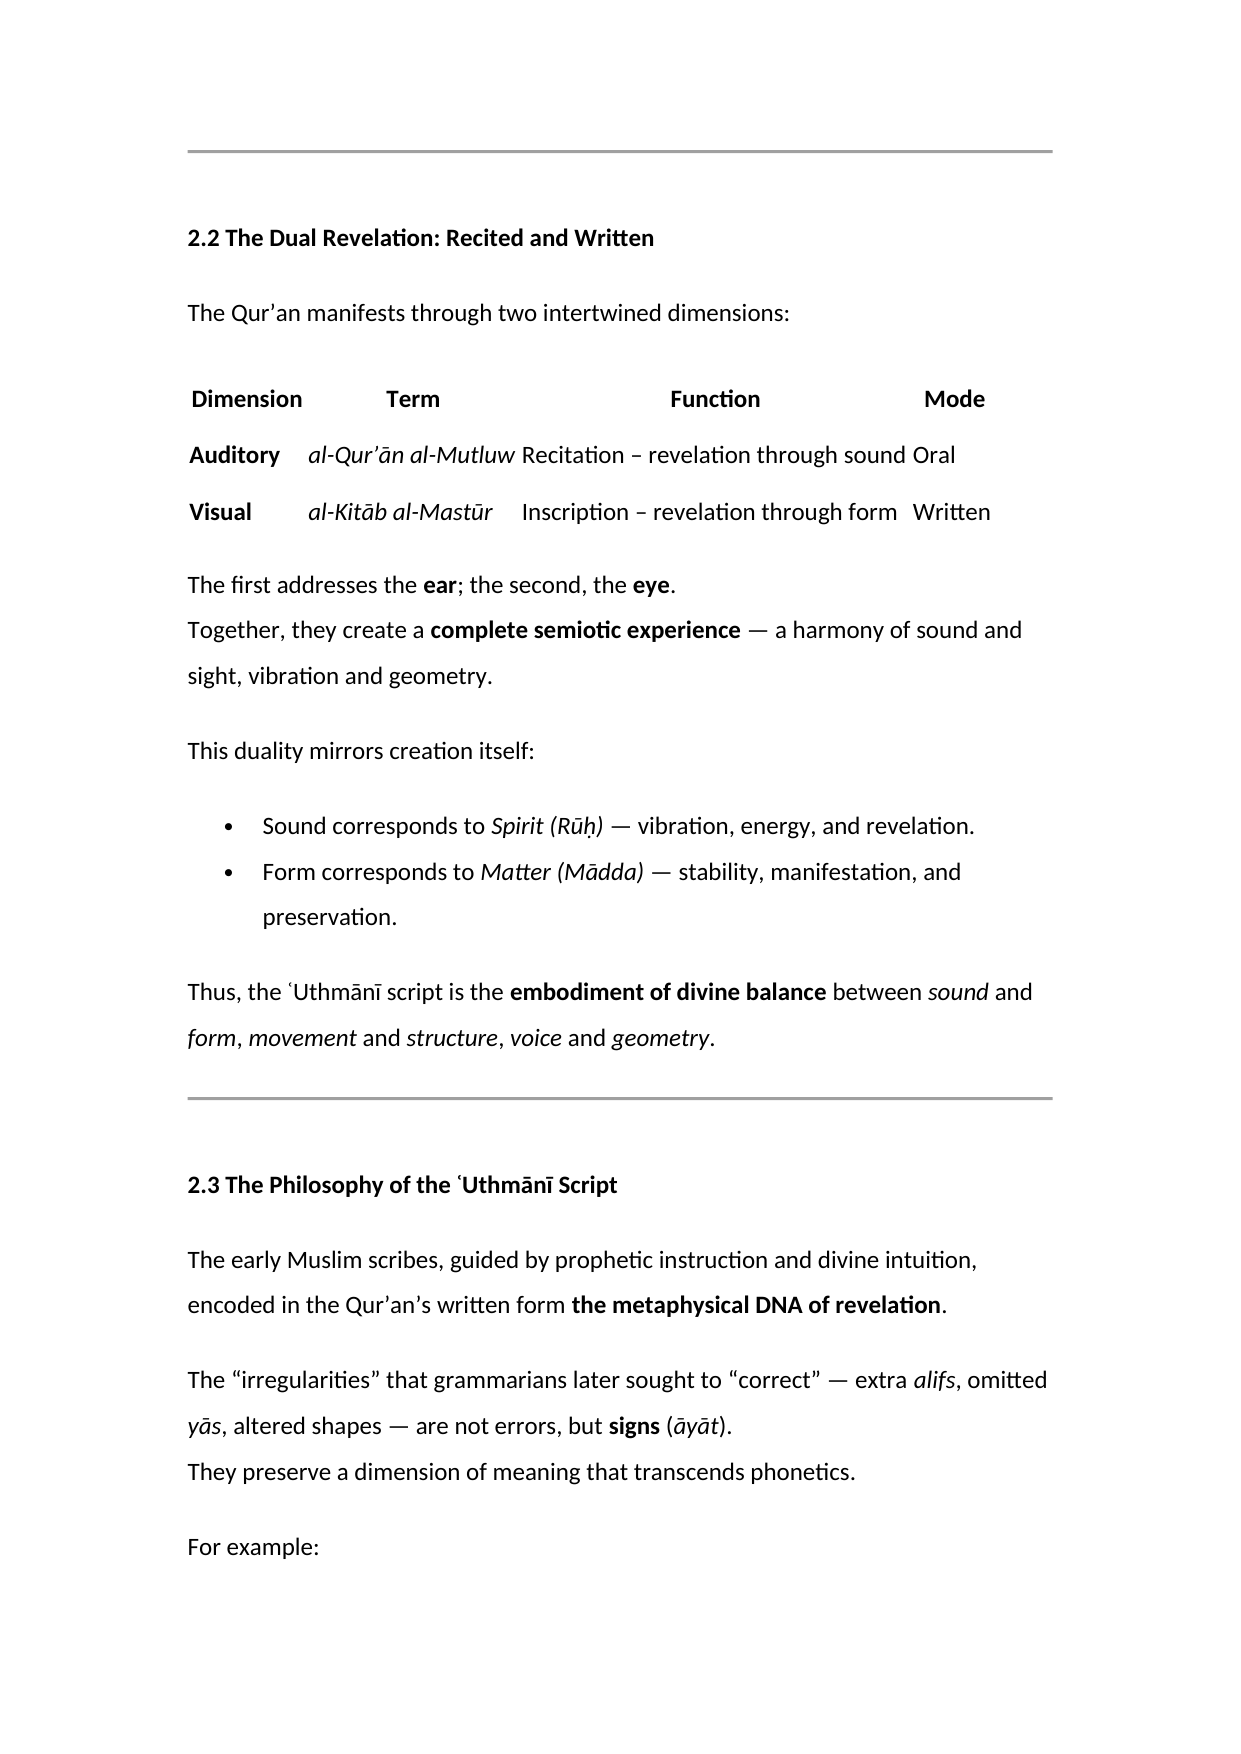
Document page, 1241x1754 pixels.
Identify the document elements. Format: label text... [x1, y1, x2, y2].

table_header Function [520, 372, 911, 428]
list Sound corresponds to Spirit (Rūḥ) — vibration, energy, and revelation. [225, 810, 1053, 841]
text 2.3 The Philosophy of the ʿUthmānī Script [187, 1169, 1053, 1199]
text The early Muslim scribes, guided by prophetic instruction and divine intuition, encoded in the Qur’an’s written form the metaphysical DNA of revelation. [187, 1244, 1053, 1320]
text The first addresses the ear; the second, the eye. Together, they create a complete semiotic experience — a harmony of sound and sight, vibration and geometry. [187, 569, 1053, 691]
table_cell Auditory [188, 428, 307, 484]
table_cell al-Qur’ān al-Mutluw [307, 428, 520, 484]
list Form corresponds to Matter (Mādda) — stability, manifestation, and preservation. [225, 856, 1053, 932]
text For example: [187, 1531, 1053, 1561]
table_cell al-Kitāb al-Mastūr [307, 484, 520, 540]
table_cell Visual [188, 484, 307, 540]
table_header Mode [911, 372, 998, 428]
text Thus, the ʿUthmānī script is the embodiment of divine balance between sound and form, movement and structure, voice and geometry. [187, 976, 1053, 1053]
text The Qur’an manifests through two intertwined dimensions: [187, 297, 1053, 327]
table_cell Written [911, 484, 998, 540]
table_header Term [307, 372, 520, 428]
table_cell Recitation – revelation through sound [520, 428, 911, 484]
table_header Dimension [188, 372, 307, 428]
text This duality mirrors creation itself: [187, 735, 1053, 766]
table_cell Oral [911, 428, 998, 484]
text 2.2 The Dual Revelation: Recited and Written [187, 222, 1053, 252]
text The “irregularities” that grammarians later sought to “correct” — extra alifs, omitted yās, altered shapes — are not errors, but signs (āyāt). They preserve a dimension of meaning that transcends phonetics. [187, 1364, 1053, 1486]
table_cell Inscription – revelation through form [520, 484, 911, 540]
